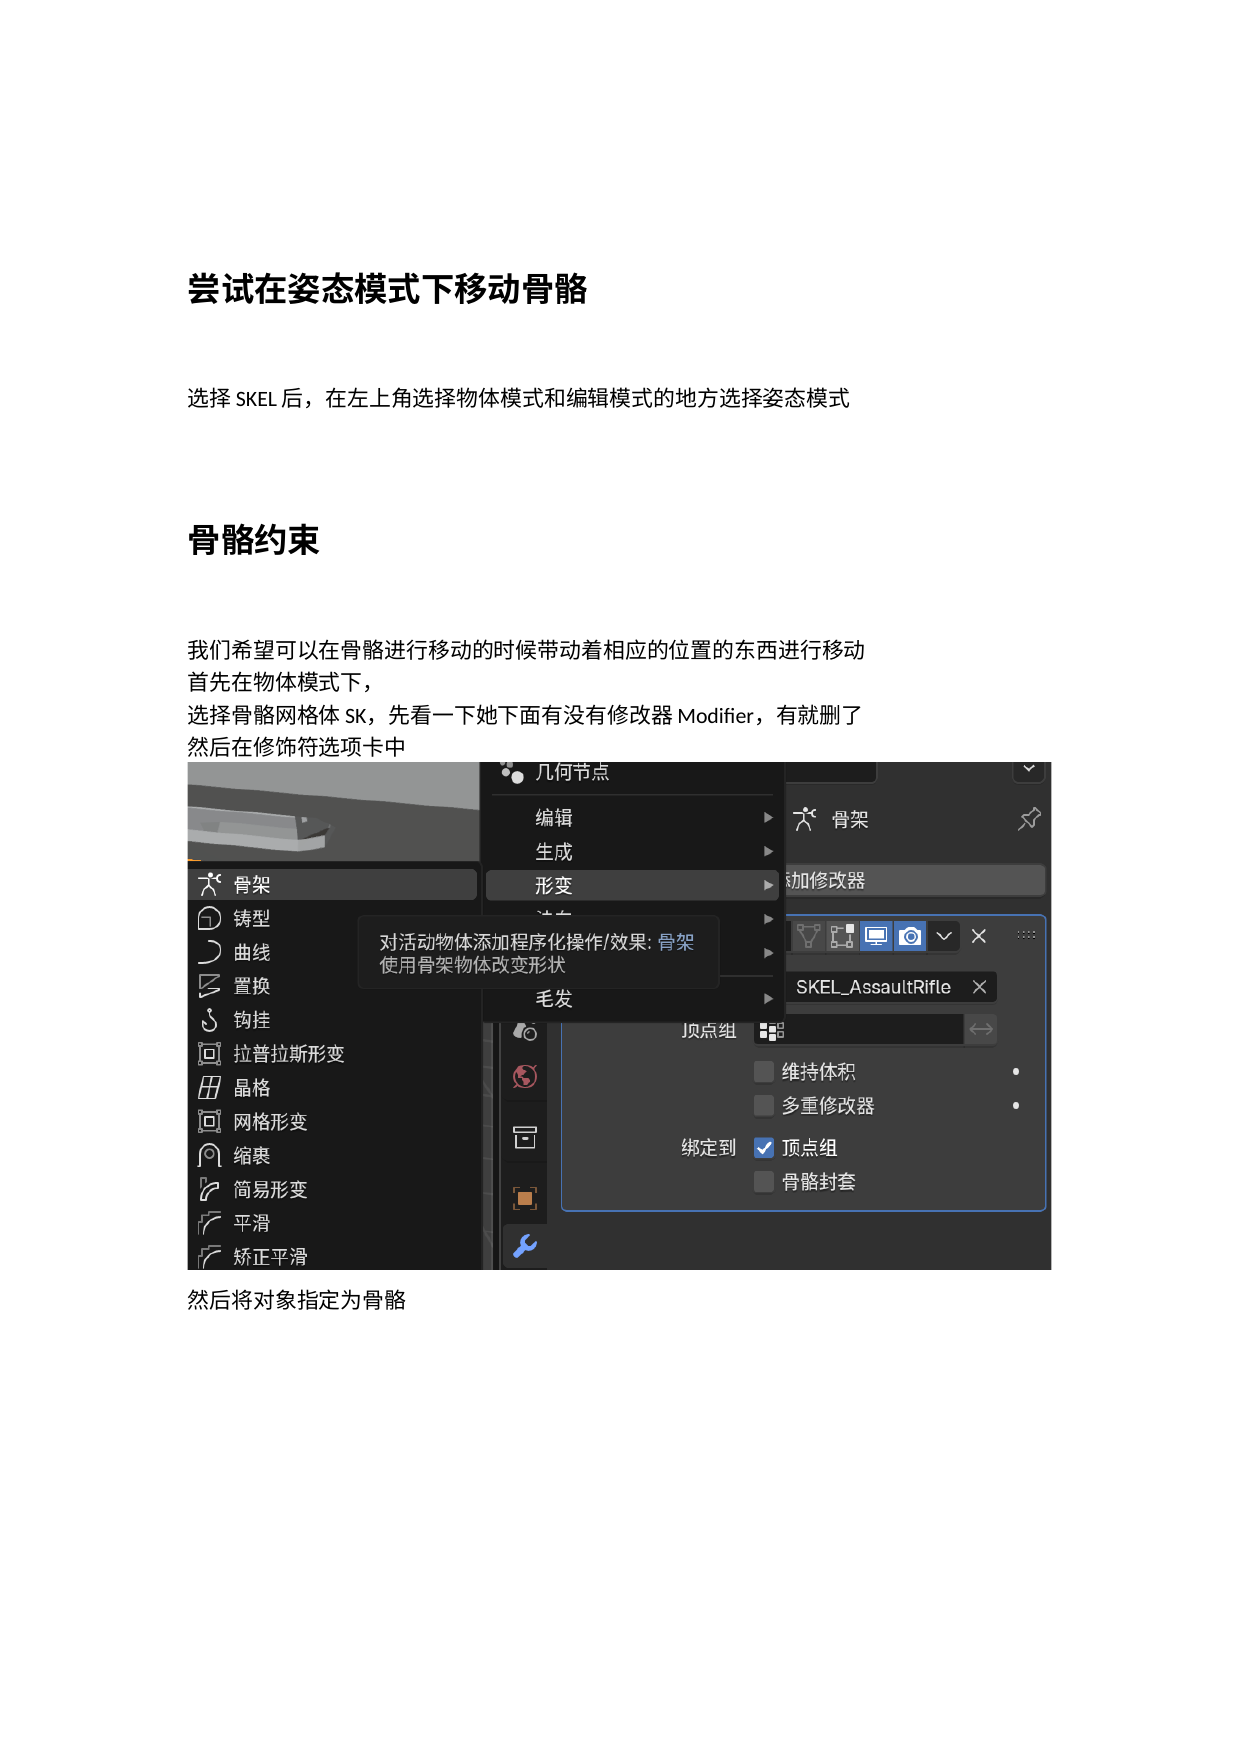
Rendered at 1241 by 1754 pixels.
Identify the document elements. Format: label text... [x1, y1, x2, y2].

text 然后将对象指定为骨骼 [187, 1282, 1053, 1315]
subtitle 骨骼约束 [187, 505, 1053, 570]
text 首先在物体模式下， [187, 665, 1053, 697]
text 选择SKEL后，在左上角选择物体模式和编辑模式的地方选择姿态模式 [187, 381, 1053, 413]
text 选择骨骼网格体SK，先看一下她下面有没有修改器Modifier，有就删了 [187, 697, 1053, 730]
picture [187, 762, 1052, 1270]
text 然后在修饰符选项卡中 [187, 730, 1053, 762]
subtitle 尝试在姿态模式下移动骨骼 [187, 254, 1053, 319]
text 我们希望可以在骨骼进行移动的时候带动着相应的位置的东西进行移动 [187, 632, 1053, 665]
